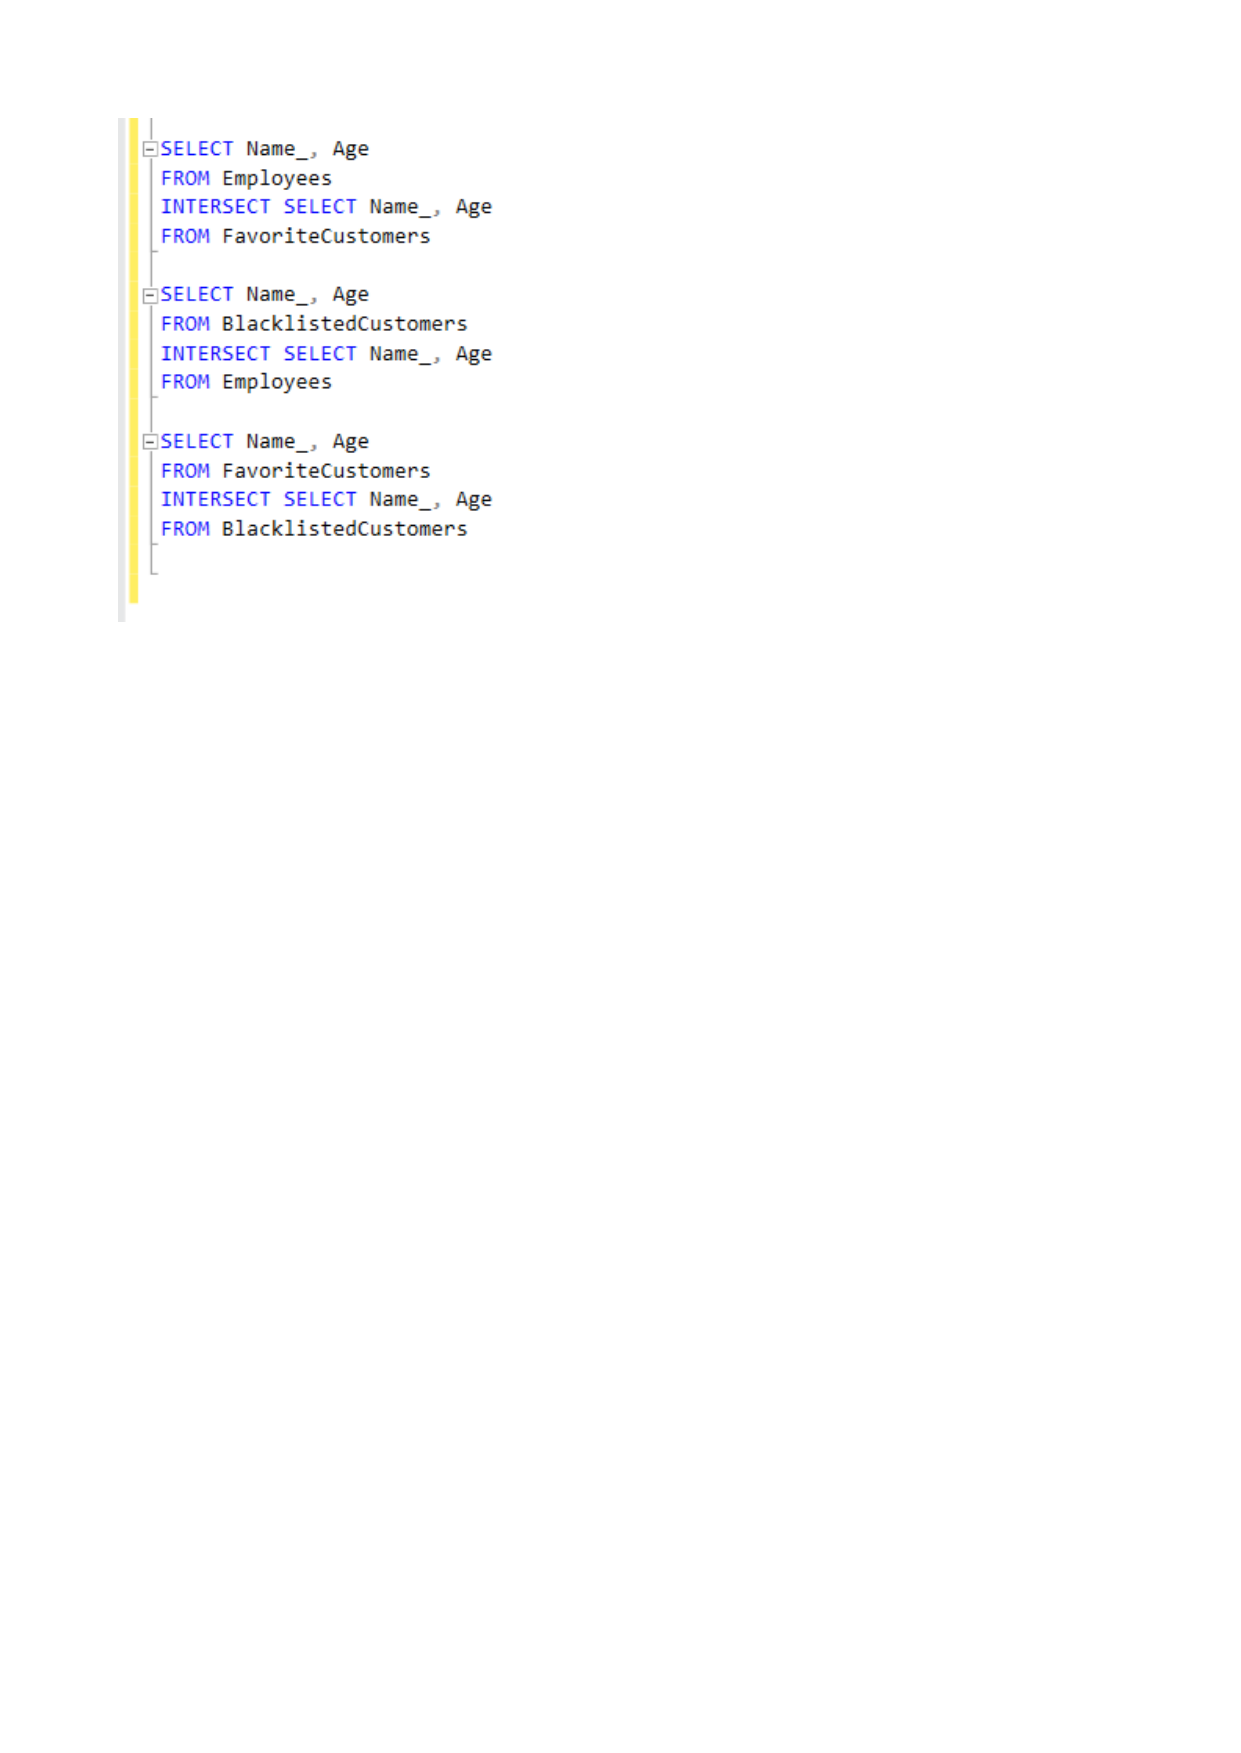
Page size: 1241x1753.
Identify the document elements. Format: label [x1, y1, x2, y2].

picture [118, 118, 565, 622]
